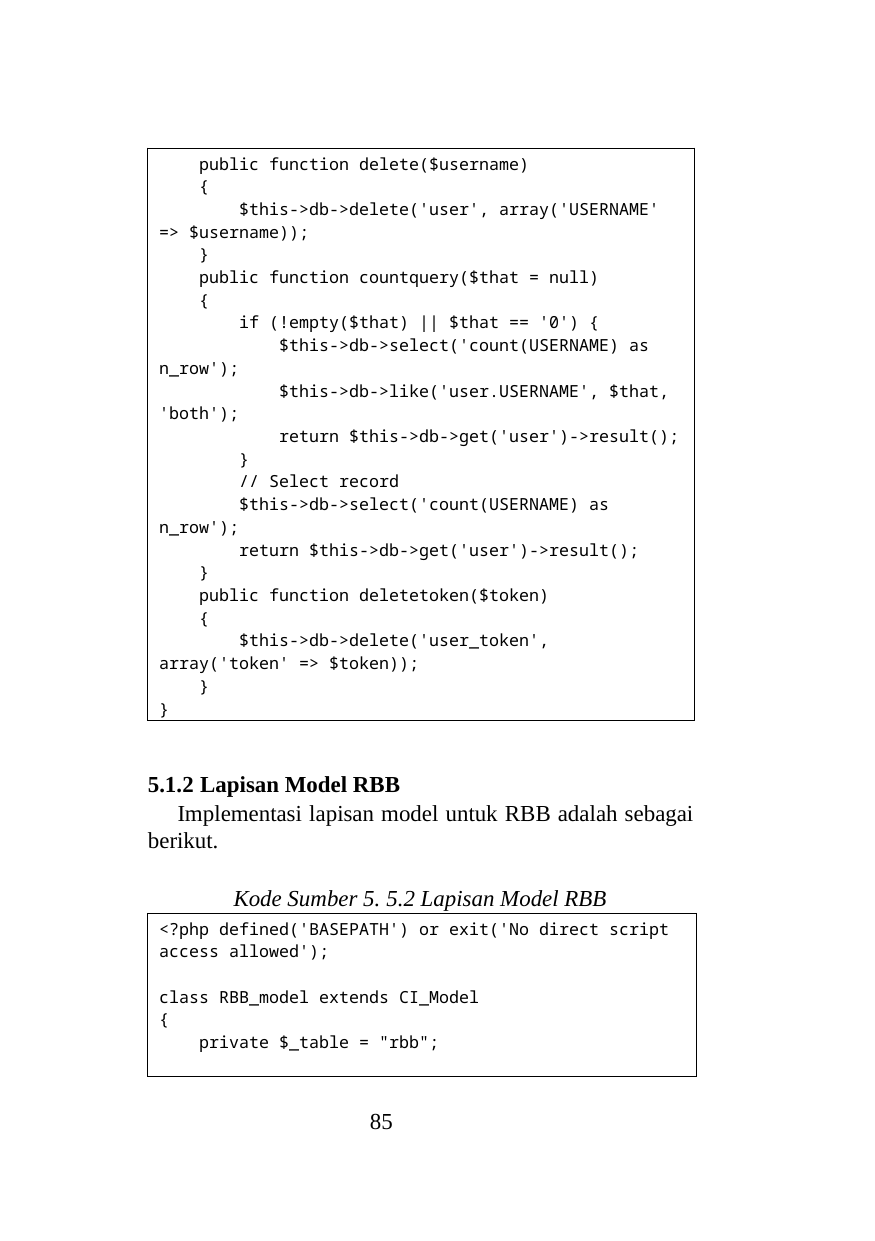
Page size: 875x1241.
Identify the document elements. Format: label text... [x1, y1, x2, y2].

text Implementasi lapisan model untuk RBB adalah sebagai berikut. [148, 800, 694, 853]
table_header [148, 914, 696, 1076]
subtitle 5.1.2 Lapisan Model RBB [148, 771, 697, 798]
text Kode Sumber 5. 5.2 Lapisan Model RBB [148, 885, 694, 912]
